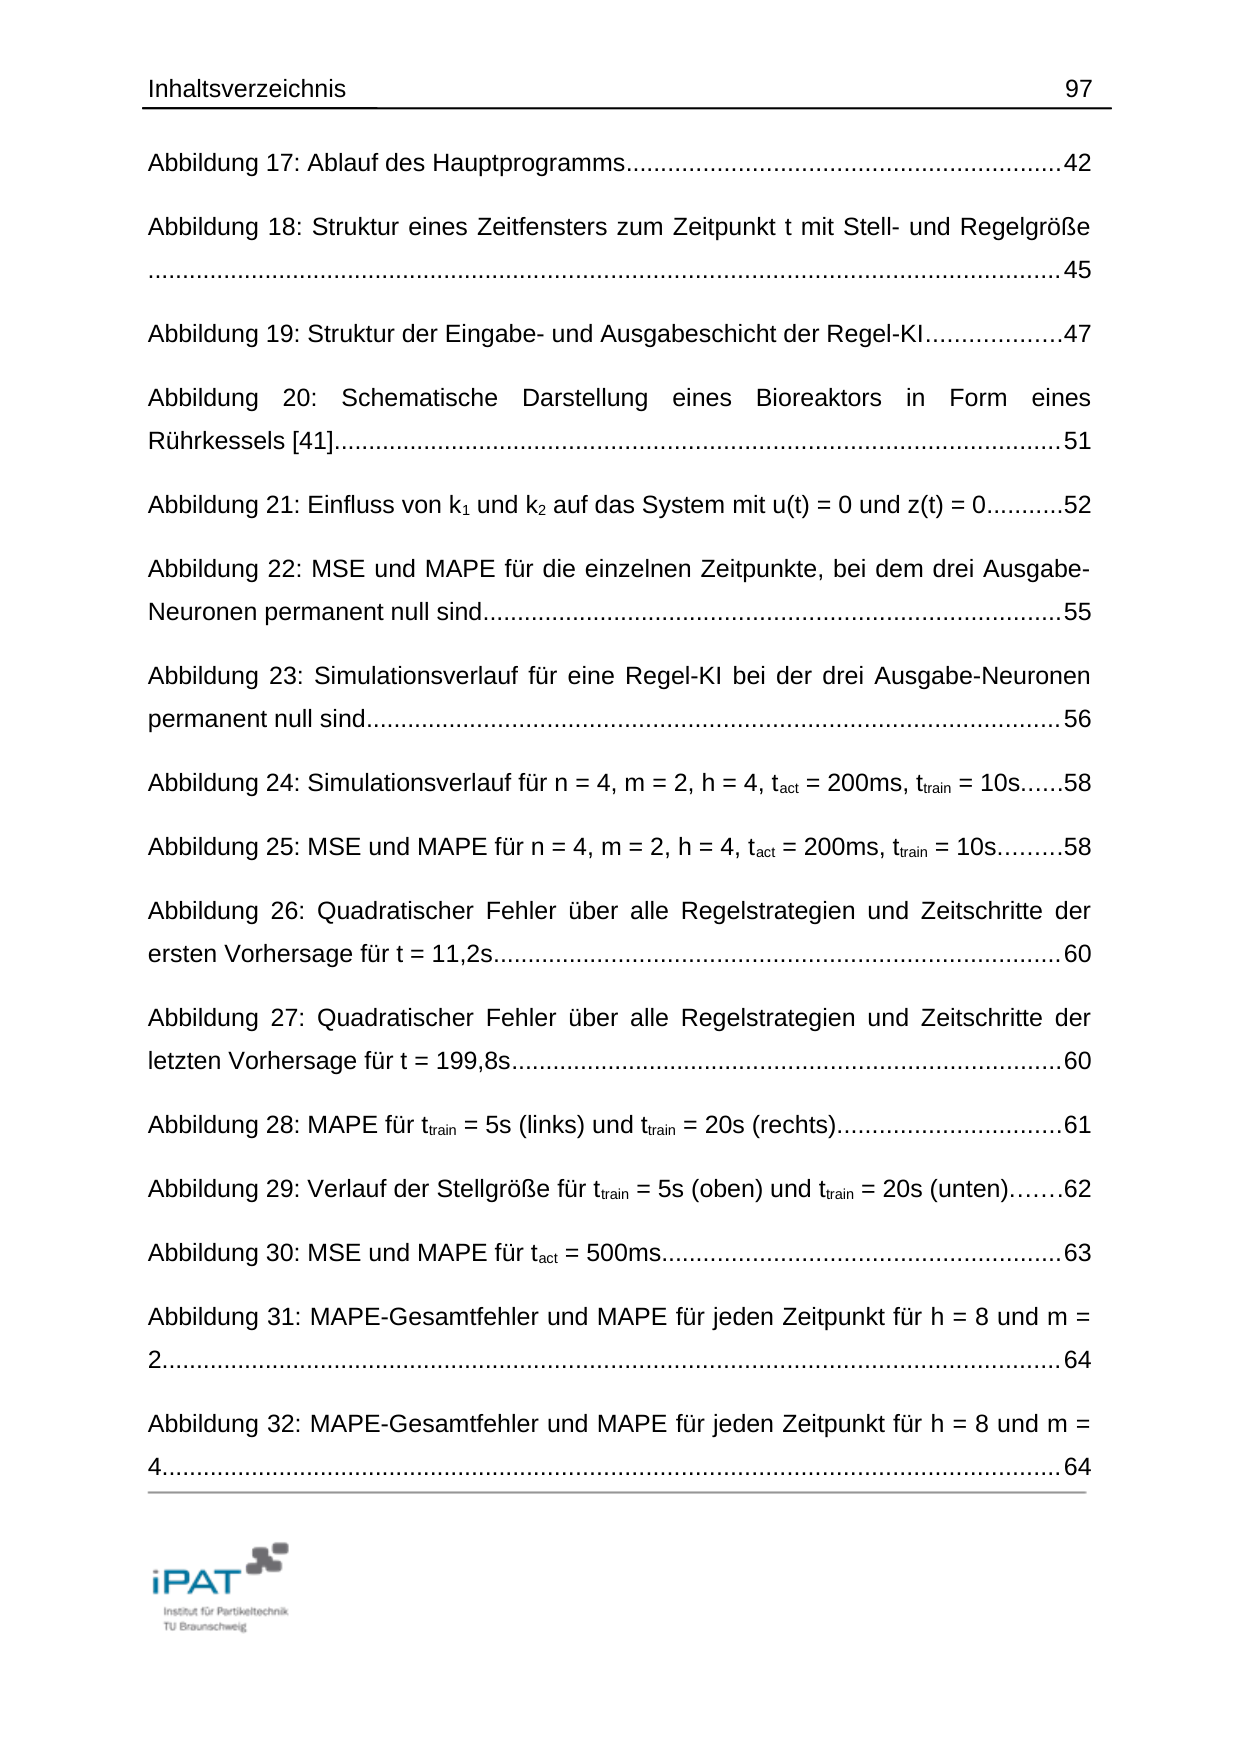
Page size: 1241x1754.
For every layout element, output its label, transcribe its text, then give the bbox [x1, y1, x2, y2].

text Abbildung 19: Struktur der Eingabe- und Ausgabeschicht der Regel-KI 47 [148, 319, 1092, 347]
text Abbildung 32: MAPE-Gesamtfehler und MAPE für jeden Zeitpunkt für h = 8 und m = 4 64 [148, 1409, 1092, 1481]
text Abbildung 23: Simulationsverlauf für eine Regel-KI bei der drei Ausgabe-Neuronen permanent null sind 56 [148, 661, 1092, 733]
picture [147, 1491, 1090, 1496]
text Abbildung 29: Verlauf der Stellgröße für ttrain = 5s (oben) und ttrain = 20s (unten) 62 [148, 1174, 1092, 1203]
text Abbildung 31: MAPE-Gesamtfehler und MAPE für jeden Zeitpunkt für h = 8 und m = 2 64 [148, 1302, 1092, 1374]
text Abbildung 21: Einfluss von k1 und k2 auf das System mit u(t) = 0 und z(t) = 0 52 [148, 490, 1092, 518]
text Abbildung 30: MSE und MAPE für tact = 500ms 63 [148, 1238, 1092, 1267]
text Abbildung 20: Schematische Darstellung eines Bioreaktors in Form eines Rührkessels [41] 51 [148, 383, 1092, 454]
picture [147, 1534, 300, 1645]
text Abbildung 26: Quadratischer Fehler über alle Regelstrategien und Zeitschritte der ersten Vorhersage für t = 11,2s 60 [148, 896, 1092, 968]
text Abbildung 18: Struktur eines Zeitfensters zum Zeitpunkt t mit Stell- und Regelgröße 45 [148, 212, 1092, 283]
text Abbildung 17: Ablauf des Hauptprogramms 42 [148, 148, 1092, 176]
text Abbildung 28: MAPE für ttrain = 5s (links) und ttrain = 20s (rechts) 61 [148, 1110, 1092, 1139]
text Abbildung 25: MSE und MAPE für n = 4, m = 2, h = 4, tact = 200ms, ttrain = 10s 58 [148, 832, 1092, 861]
text Abbildung 22: MSE und MAPE für die einzelnen Zeitpunkte, bei dem drei Ausgabe-Neuronen permanent null sind 55 [148, 554, 1092, 626]
text Abbildung 27: Quadratischer Fehler über alle Regelstrategien und Zeitschritte der letzten Vorhersage für t = 199,8s 60 [148, 1003, 1092, 1075]
text Abbildung 24: Simulationsverlauf für n = 4, m = 2, h = 4, tact = 200ms, ttrain = 10s 58 [148, 768, 1092, 797]
